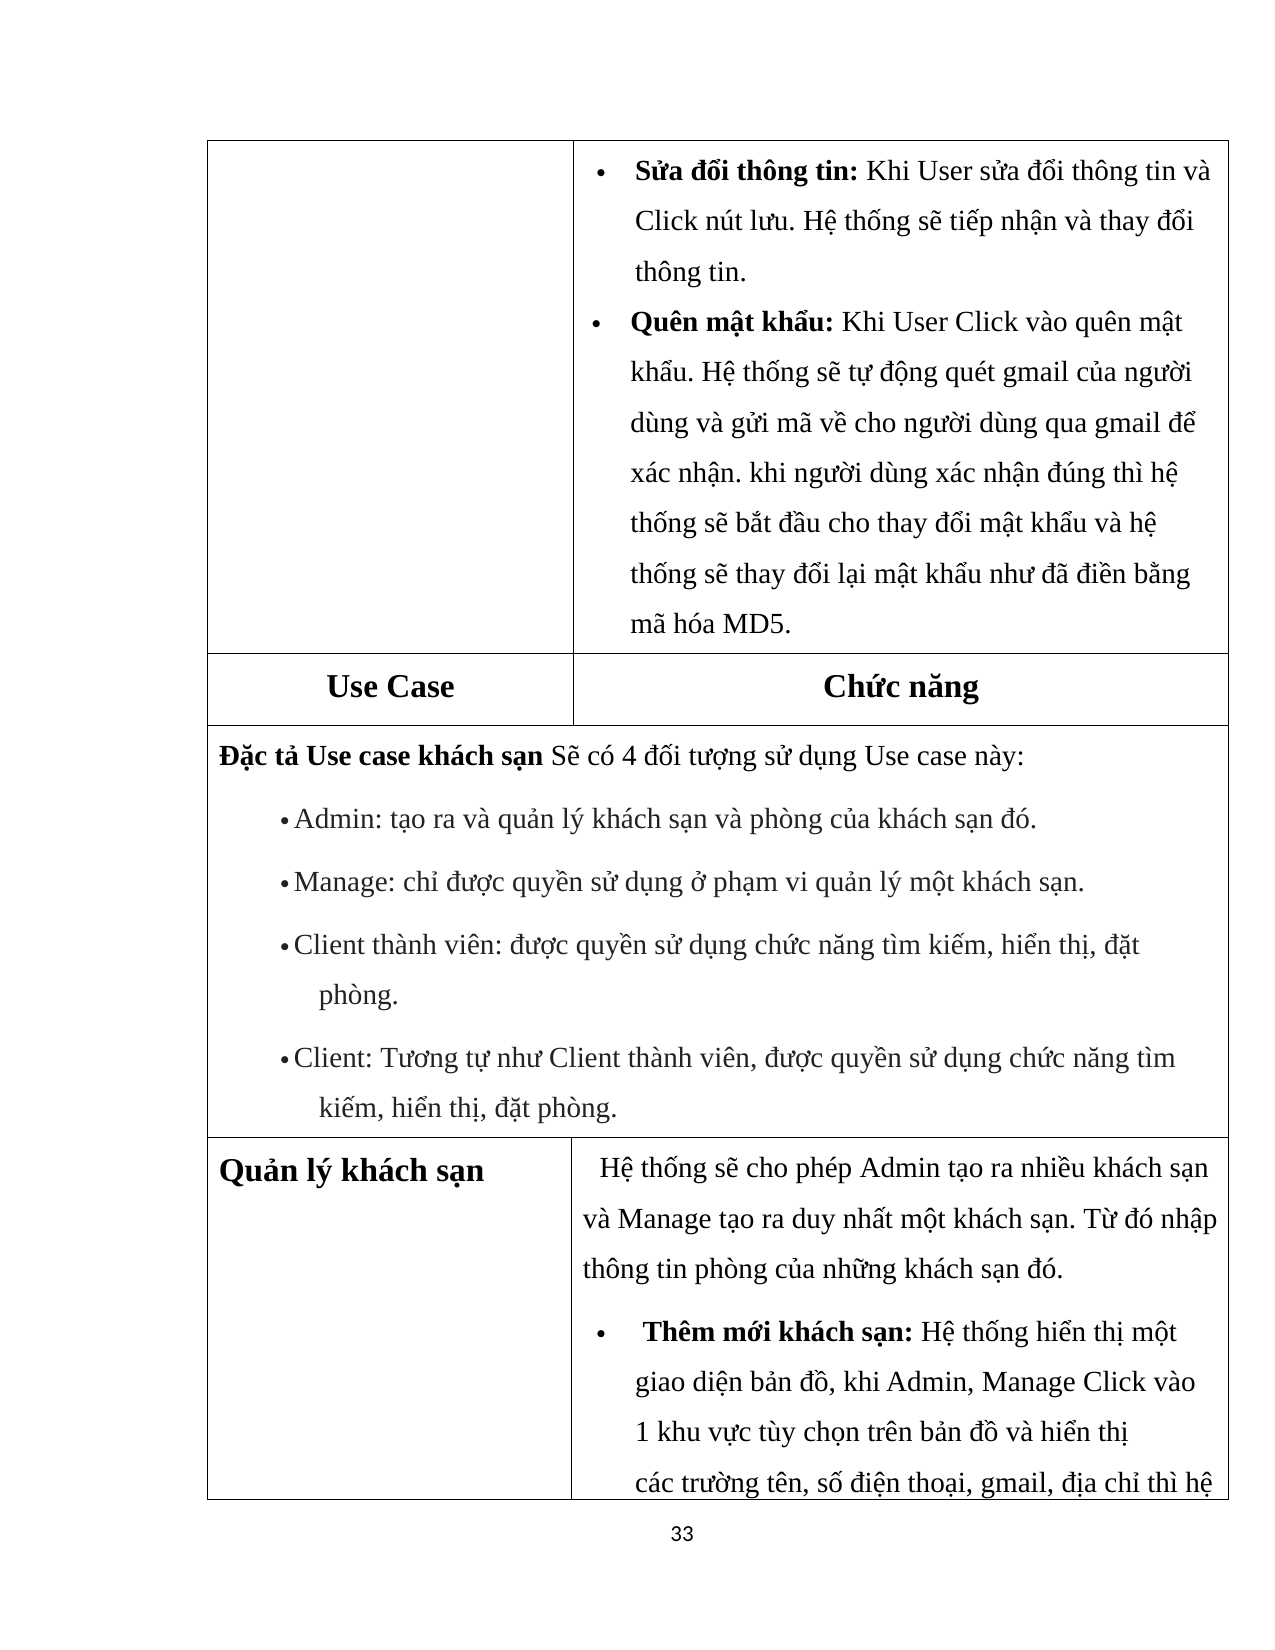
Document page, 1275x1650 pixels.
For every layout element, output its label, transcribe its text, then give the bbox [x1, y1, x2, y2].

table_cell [572, 1138, 1228, 1498]
table_cell Đặc tả Use case khách sạn Sẽ có 4 đối tượng sử dụng Use case này: Admin: tạo ra và quản lý khách sạn và phòng của khách sạn đó. Manage: chỉ được quyền sử dụng ở phạm vi quản lý một khách sạn. Client thành viên: được quyền sử dụng chức năng tìm kiếm, hiển thị, đặt phòng. Client: Tương tự như Client thành viên, được quyền sử dụng chức năng tìm kiếm, hiển thị, đặt phòng. [208, 726, 1228, 1137]
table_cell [208, 141, 573, 653]
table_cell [574, 141, 1228, 653]
table_cell Chức năng [574, 654, 1228, 725]
table_cell Quản lý khách sạn [208, 1138, 571, 1498]
table_cell Use Case [208, 654, 573, 725]
